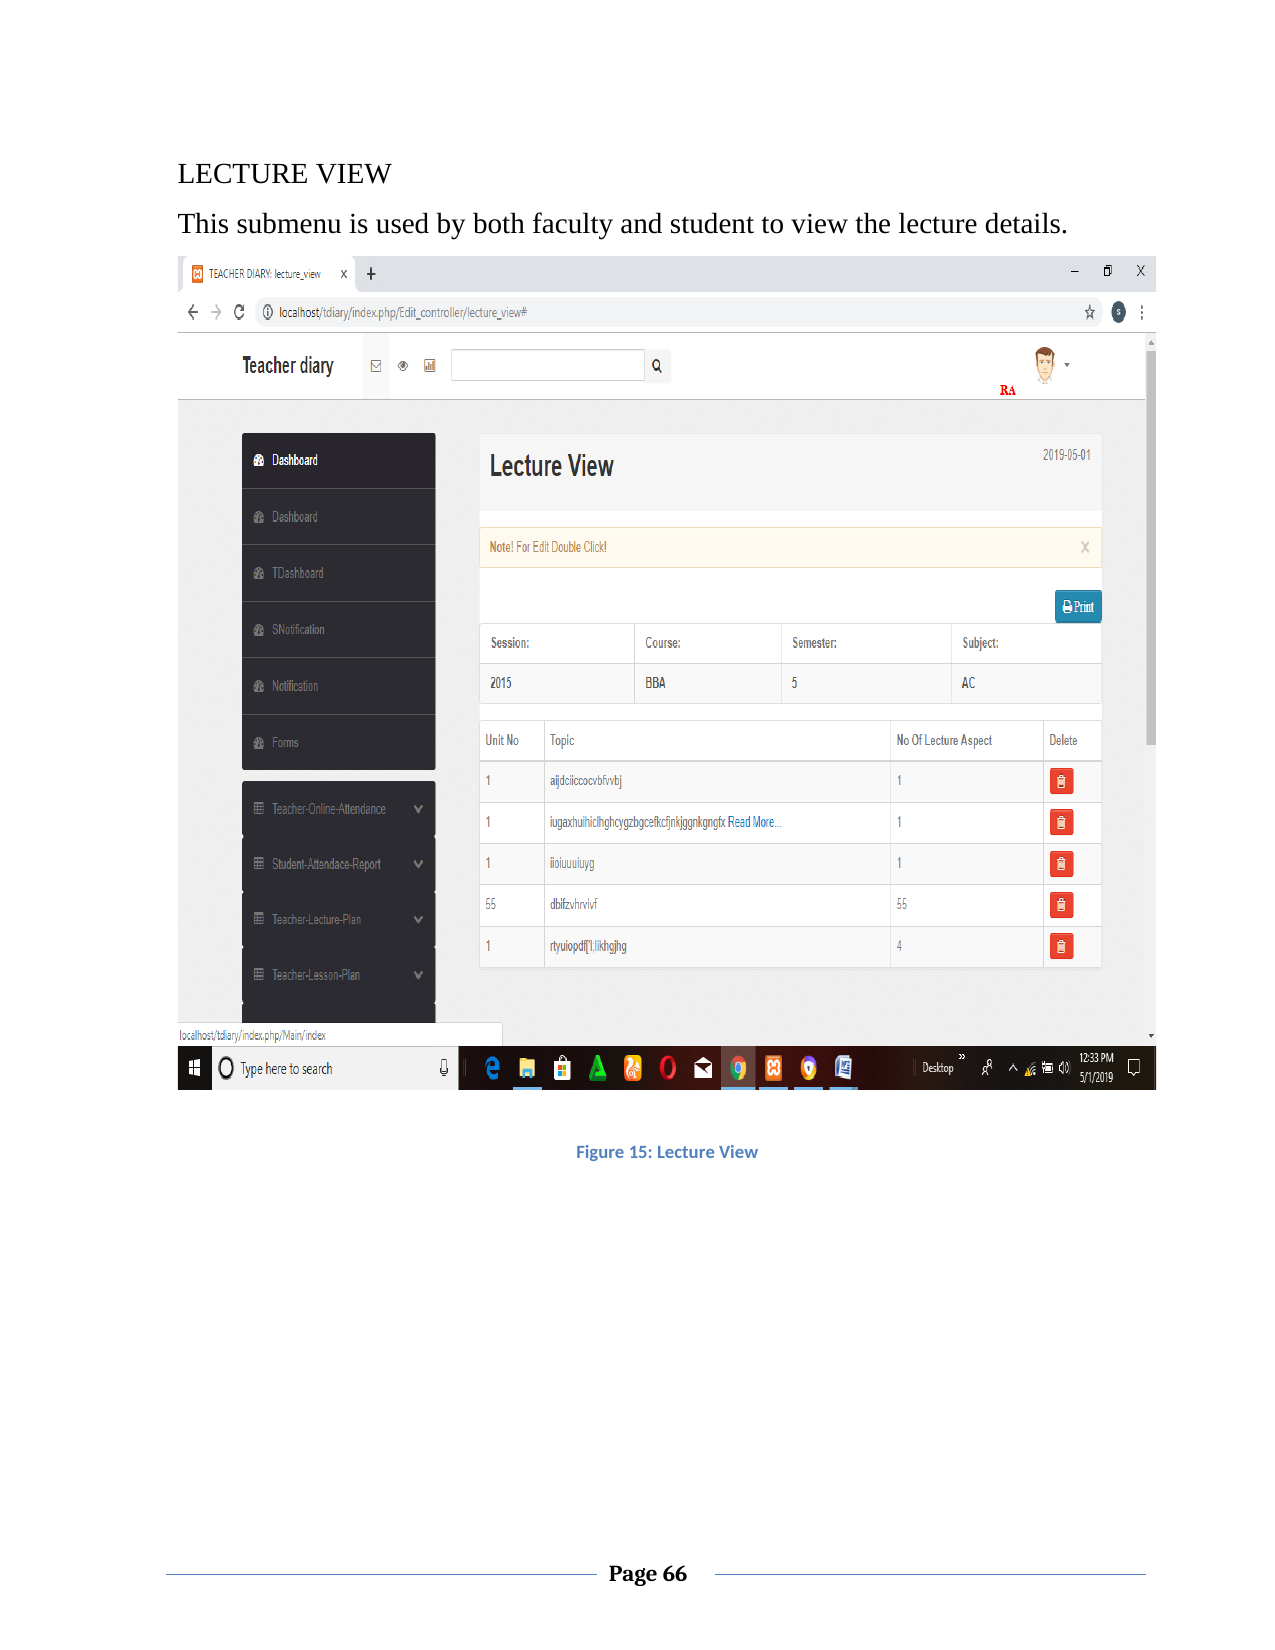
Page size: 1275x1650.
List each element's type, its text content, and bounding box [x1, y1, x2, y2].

text This submenu is used by both faculty and student to view the lecture details. [177, 206, 1157, 239]
text LECTURE VIEW [177, 156, 1157, 189]
picture [177, 256, 1157, 1090]
